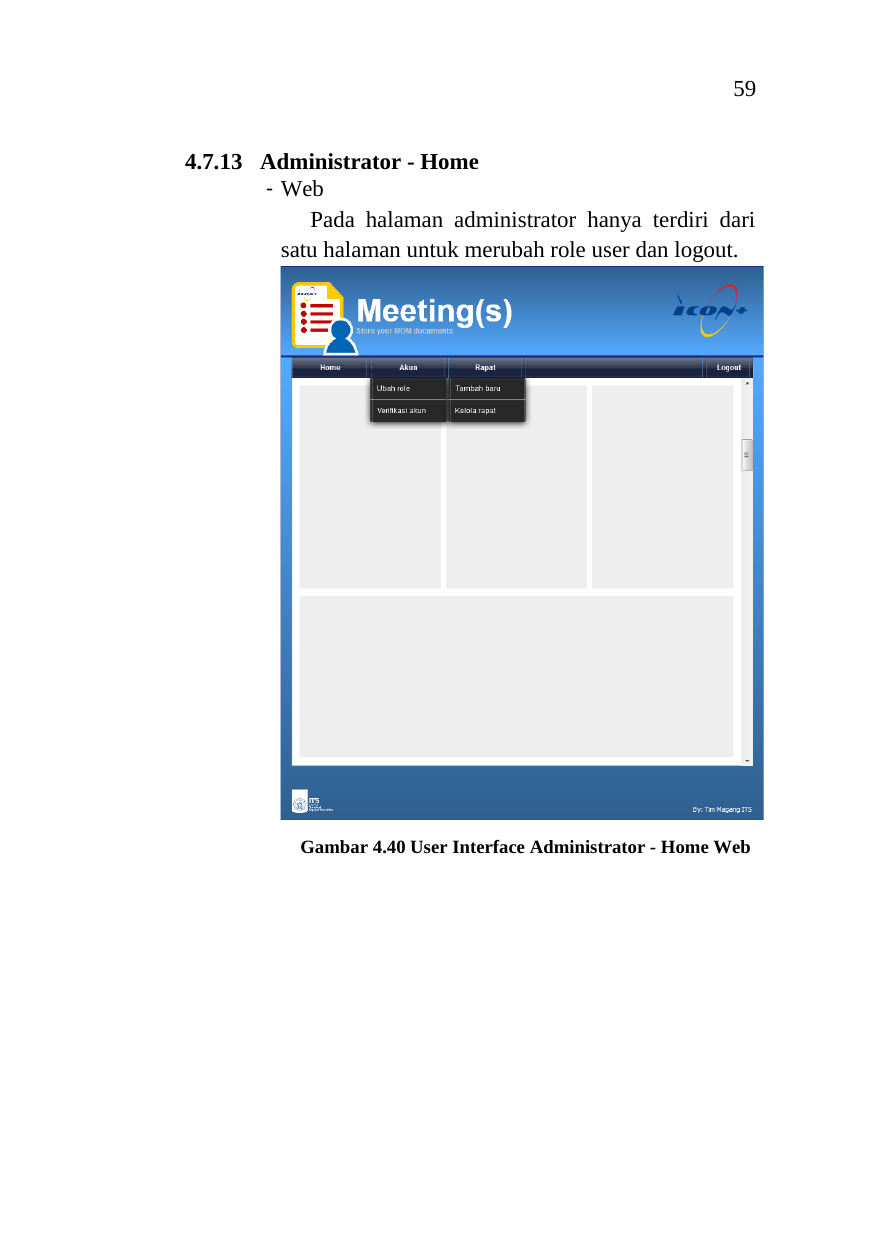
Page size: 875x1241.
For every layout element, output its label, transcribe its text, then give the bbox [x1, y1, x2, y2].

list Pada halaman administrator hanya terdiri dari satu halaman untuk merubah role user dan logout. [281, 206, 756, 263]
subtitle Administrator - Home [185, 148, 756, 174]
list Web [266, 174, 756, 202]
text Gambar 4.40 User Interface Administrator - Home Web [295, 836, 756, 858]
picture [280, 266, 764, 820]
